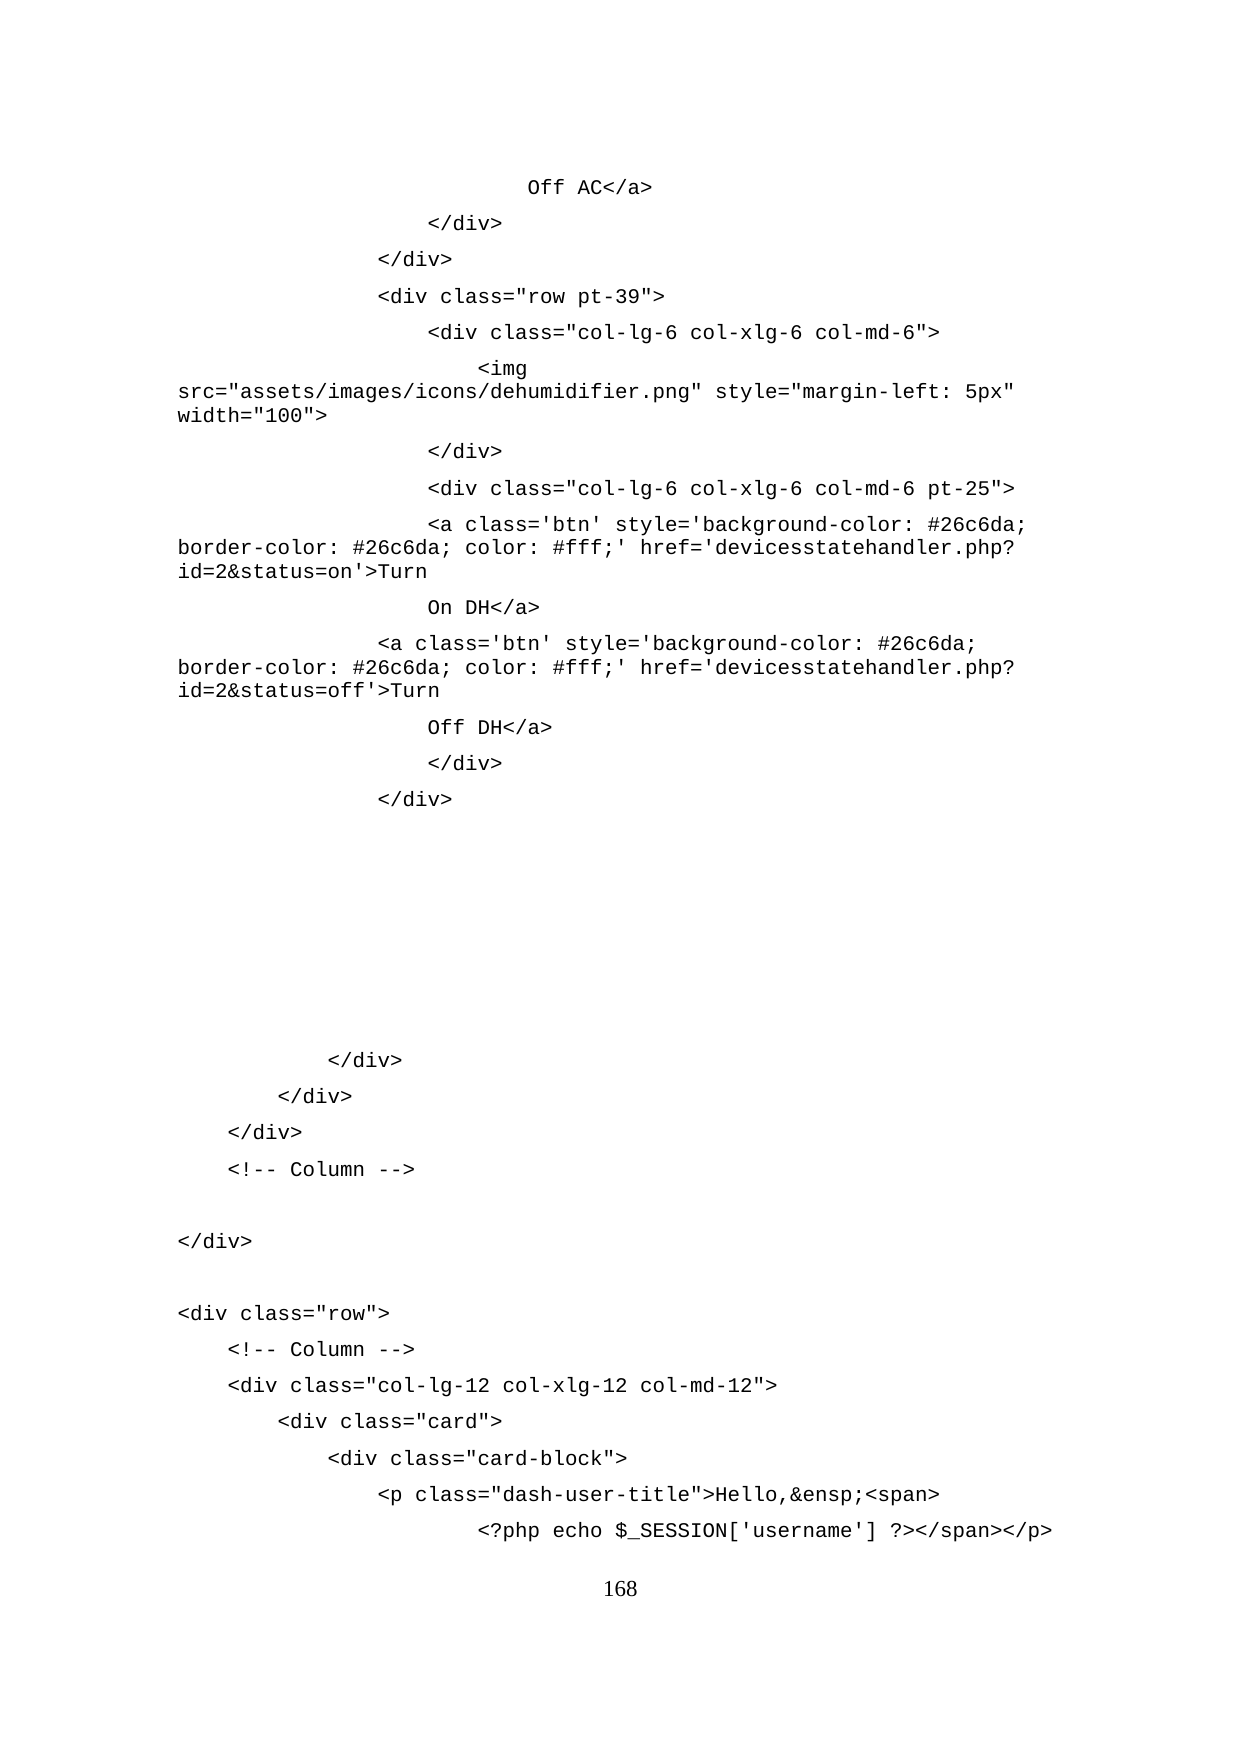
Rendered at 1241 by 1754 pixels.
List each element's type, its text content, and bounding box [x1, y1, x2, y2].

text <!-- Column --> [177, 1339, 1063, 1363]
text <div class="row pt-39"> [177, 286, 1063, 309]
text On DH</a> [177, 597, 1063, 621]
text </div> [177, 213, 1063, 237]
text </div> [177, 1231, 1063, 1254]
text </div> [177, 249, 1063, 273]
text <div class="card-block"> [177, 1448, 1063, 1471]
text <!-- Column --> [177, 1158, 1063, 1182]
text <?php echo $_SESSION['username'] ?></span></p> [177, 1520, 1063, 1544]
text <div class="col-lg-6 col-xlg-6 col-md-6 pt-25"> [177, 477, 1063, 501]
text <a class='btn' style='background-color: #26c6da; border-color: #26c6da; color: #fff;' href='devicesstatehandler.php?id=2&status=off'>Turn [177, 633, 1063, 704]
text <div class="col-lg-12 col-xlg-12 col-md-12"> [177, 1375, 1063, 1399]
text </div> [177, 1122, 1063, 1146]
text </div> [177, 1050, 1063, 1074]
text Off DH</a> [177, 717, 1063, 740]
text Off AC</a> [177, 177, 1063, 201]
text </div> [177, 1086, 1063, 1110]
text <a class='btn' style='background-color: #26c6da; border-color: #26c6da; color: #fff;' href='devicesstatehandler.php?id=2&status=on'>Turn [177, 514, 1063, 584]
text </div> [177, 789, 1063, 813]
text <img src="assets/images/icons/dehumidifier.png" style="margin-left: 5px" width="100"> [177, 358, 1063, 429]
text <p class="dash-user-title">Hello,&ensp;<span> [177, 1484, 1063, 1507]
text <div class="row"> [177, 1303, 1063, 1327]
text <div class="col-lg-6 col-xlg-6 col-md-6"> [177, 322, 1063, 345]
text </div> [177, 753, 1063, 776]
text </div> [177, 441, 1063, 465]
text <div class="card"> [177, 1412, 1063, 1435]
